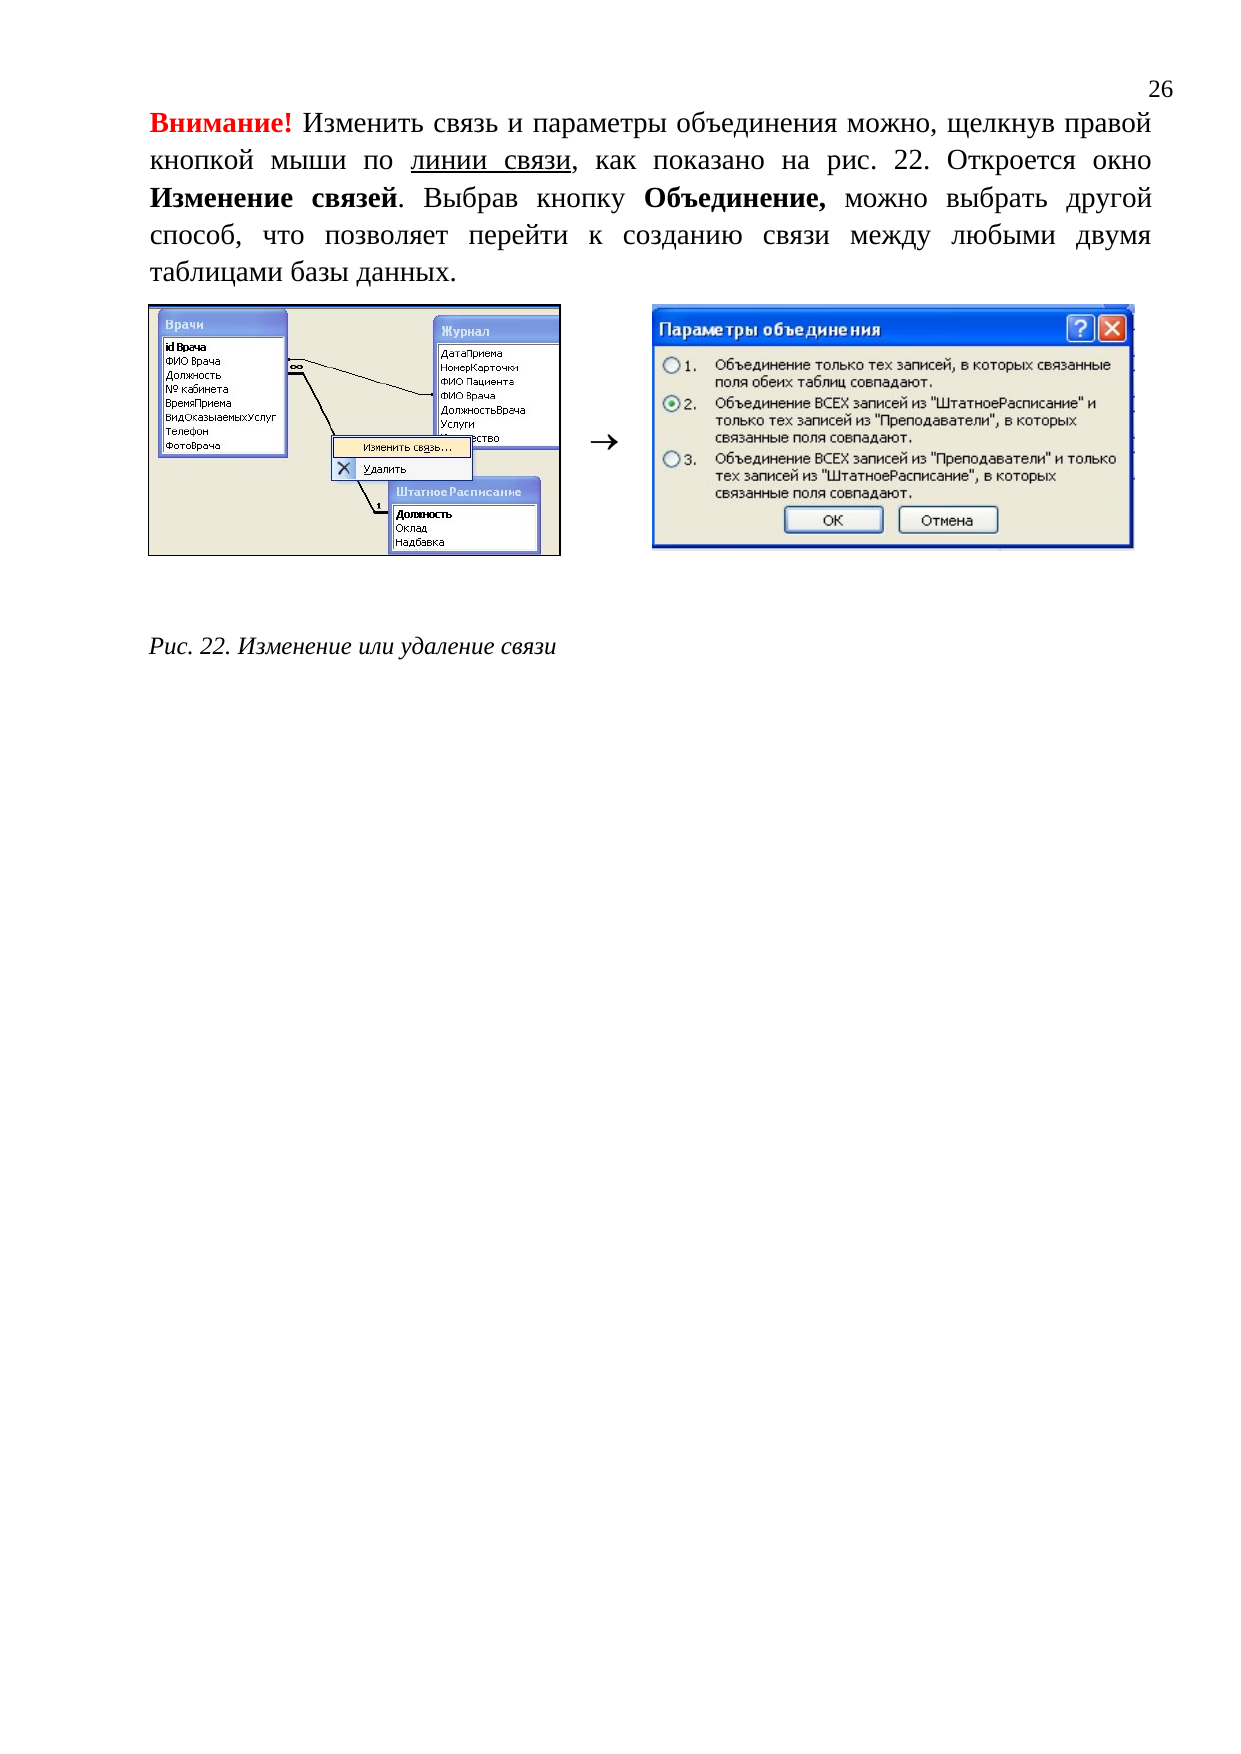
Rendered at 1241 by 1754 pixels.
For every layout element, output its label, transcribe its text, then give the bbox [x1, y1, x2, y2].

picture [149, 306, 559, 555]
picture [652, 304, 1135, 551]
text Внимание! Изменить связь и параметры объединения можно, щелкнув правой кнопкой мыши по линии связи, как показано на рис. 22. Откроется окно Изменение связей. Выбрав кнопку Объединение, можно выбрать другой способ, что позволяет перейти к созданию связи между любыми двумя таблицами базы данных. [149, 105, 1152, 288]
picture [590, 433, 618, 450]
text Рис. 22. Изменение или удаление связи [149, 631, 1127, 659]
